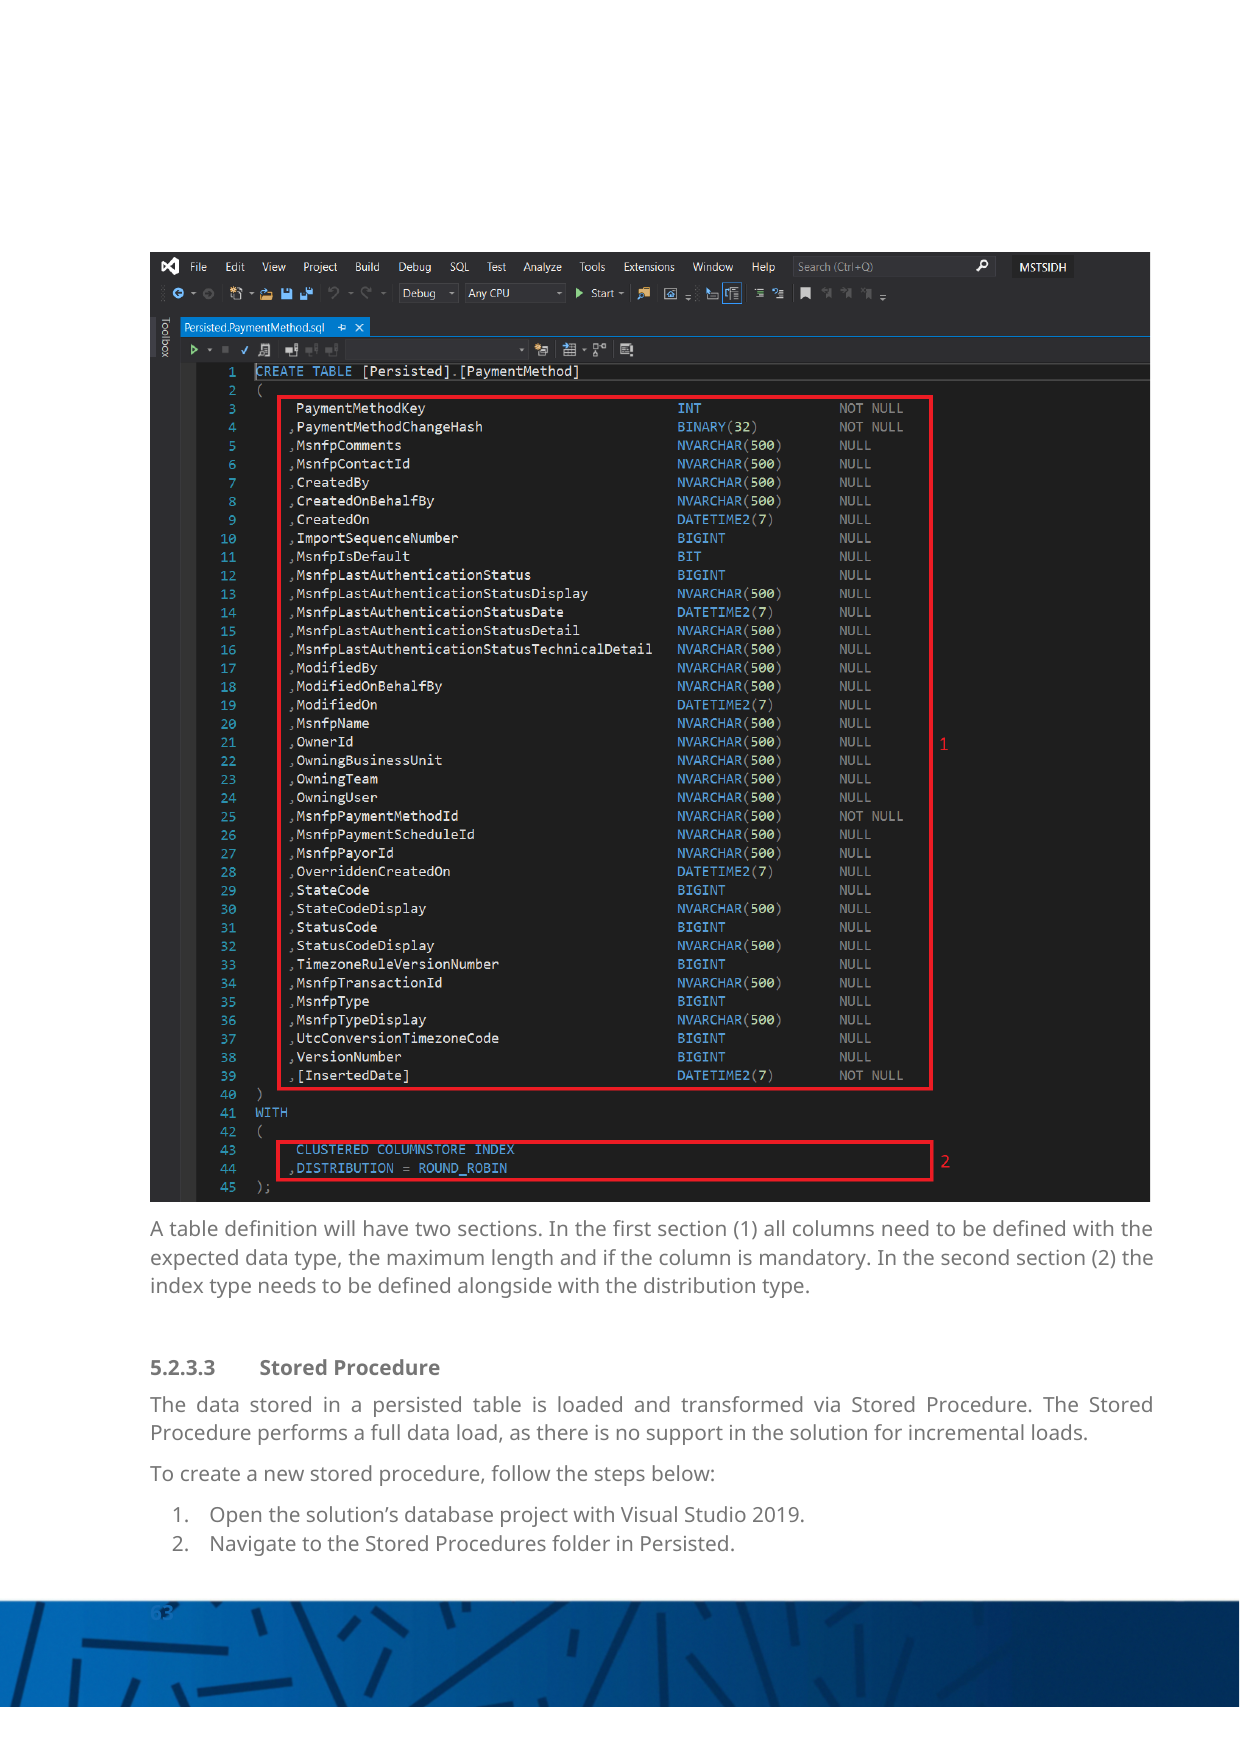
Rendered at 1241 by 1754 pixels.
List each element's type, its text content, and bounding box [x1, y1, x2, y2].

subtitle Stored Procedure [150, 1353, 1155, 1382]
text To create a new stored procedure, follow the steps below: [150, 1459, 1155, 1488]
picture [150, 252, 1150, 1202]
picture [0, 1598, 1240, 1707]
list Open the solution’s database project with Visual Studio 2019. [172, 1500, 1155, 1529]
text A table definition will have two sections. In the first section (1) all columns need to be defined with the expected data type, the maximum length and if the column is mandatory. In the second section (2) the index type needs to be defined alongside with the distribution type. [150, 1214, 1155, 1300]
list Navigate to the Stored Procedures folder in Persisted. [172, 1529, 1155, 1557]
text The data stored in a persisted table is loaded and transformed via Stored Procedure. The Stored Procedure performs a full data load, as there is no support in the solution for incremental loads. [150, 1390, 1155, 1447]
